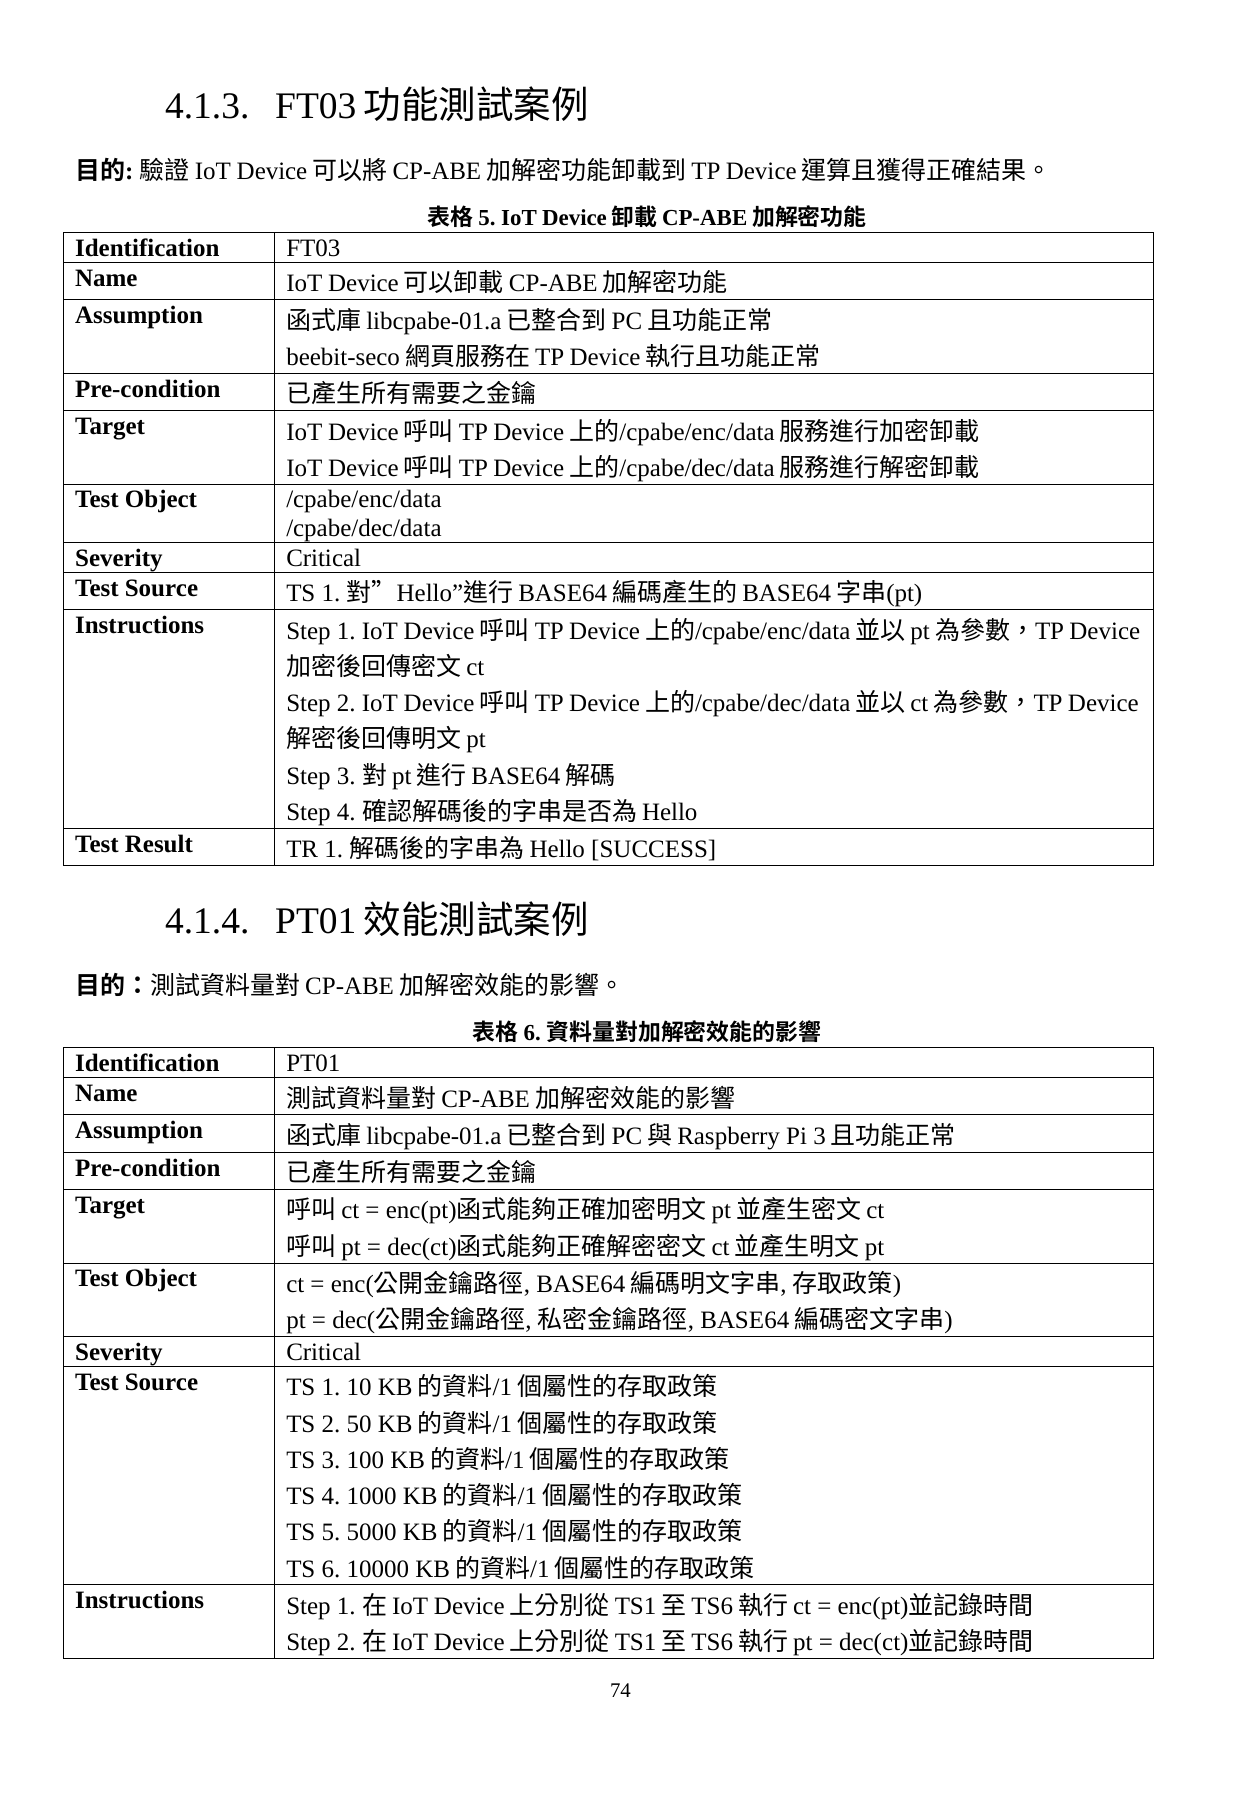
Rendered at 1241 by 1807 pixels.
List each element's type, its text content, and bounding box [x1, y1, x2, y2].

table_cell 函式庫libcpabe-01.a已整合到PC與Raspberry Pi 3且功能正常 [275, 1115, 1153, 1152]
table_cell 已產生所有需要之金鑰 [275, 1153, 1153, 1189]
table_cell ct = enc(公開金鑰路徑, BASE64編碼明文字串, 存取政策) pt = dec(公開金鑰路徑, 私密金鑰路徑, BASE64編碼密文字串) [275, 1264, 1153, 1336]
table_header FT03 [275, 233, 1153, 262]
table_cell Test Source [64, 573, 274, 609]
table_cell 測試資料量對CP-ABE加解密效能的影響 [275, 1078, 1153, 1114]
text 目的: 驗證IoT Device可以將CP-ABE加解密功能卸載到TP Device運算且獲得正確結果。 [75, 150, 1165, 186]
table_cell Pre-condition [64, 1153, 274, 1189]
table_cell Instructions [64, 1585, 274, 1658]
table_cell Severity [64, 1337, 274, 1366]
table_header Identification [64, 1048, 274, 1077]
table_cell 函式庫libcpabe-01.a已整合到PC且功能正常 beebit-seco網頁服務在TP Device執行且功能正常 [275, 300, 1153, 373]
list PT01效能測試案例 [165, 890, 1165, 944]
text 目的：測試資料量對CP-ABE加解密效能的影響。 [75, 965, 1165, 1001]
table_cell /cpabe/enc/data /cpabe/dec/data [275, 485, 1153, 542]
table_cell Pre-condition [64, 374, 274, 410]
table_cell 呼叫ct = enc(pt)函式能夠正確加密明文pt並產生密文ct 呼叫pt = dec(ct)函式能夠正確解密密文ct並產生明文pt [275, 1190, 1153, 1262]
table_cell Test Object [64, 485, 274, 542]
table_cell Instructions [64, 610, 274, 828]
table_cell IoT Device呼叫TP Device上的/cpabe/enc/data服務進行加密卸載 IoT Device呼叫TP Device上的/cpabe/dec/data服務進行解密卸載 [275, 411, 1153, 483]
table_cell 已產生所有需要之金鑰 [275, 374, 1153, 410]
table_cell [275, 1585, 1153, 1658]
table_cell Target [64, 1190, 274, 1262]
table_cell IoT Device可以卸載CP-ABE加解密功能 [275, 263, 1153, 299]
table_header Identification [64, 233, 274, 262]
table_cell Assumption [64, 300, 274, 373]
table_cell Name [64, 263, 274, 299]
list FT03功能測試案例 [165, 75, 1165, 129]
text 表格 5. IoT Device卸載CP-ABE加解密功能 [75, 199, 1165, 232]
table_cell Severity [64, 543, 274, 572]
table_cell Test Object [64, 1264, 274, 1336]
table_cell Assumption [64, 1115, 274, 1152]
table_cell Test Result [64, 829, 274, 865]
table_cell TR 1. 解碼後的字串為Hello [SUCCESS] [275, 829, 1153, 865]
table_cell TS 1. 對”Hello”進行BASE64編碼產生的BASE64字串(pt) [275, 573, 1153, 609]
table_cell TS 1. 10 KB的資料/1個屬性的存取政策 TS 2. 50 KB的資料/1個屬性的存取政策 TS 3. 100 KB的資料/1個屬性的存取政策 TS 4. 1000 KB的資料/1個屬性的存取政策 TS 5. 5000 KB的資料/1個屬性的存取政策 TS 6. 10000 KB的資料/1個屬性的存取政策 [275, 1367, 1153, 1584]
table_cell Name [64, 1078, 274, 1114]
text 表格 6. 資料量對加解密效能的影響 [75, 1014, 1165, 1047]
table_cell Critical [275, 543, 1153, 572]
table_header PT01 [275, 1048, 1153, 1077]
table_cell Step 1. IoT Device呼叫TP Device上的/cpabe/enc/data並以pt為參數，TP Device加密後回傳密文ct Step 2. IoT Device呼叫TP Device上的/cpabe/dec/data並以ct為參數，TP Device解密後回傳明文pt Step 3. 對pt進行BASE64解碼 Step 4. 確認解碼後的字串是否為Hello [275, 610, 1153, 828]
table_cell Target [64, 411, 274, 483]
table_cell Critical [275, 1337, 1153, 1366]
table_cell Test Source [64, 1367, 274, 1584]
